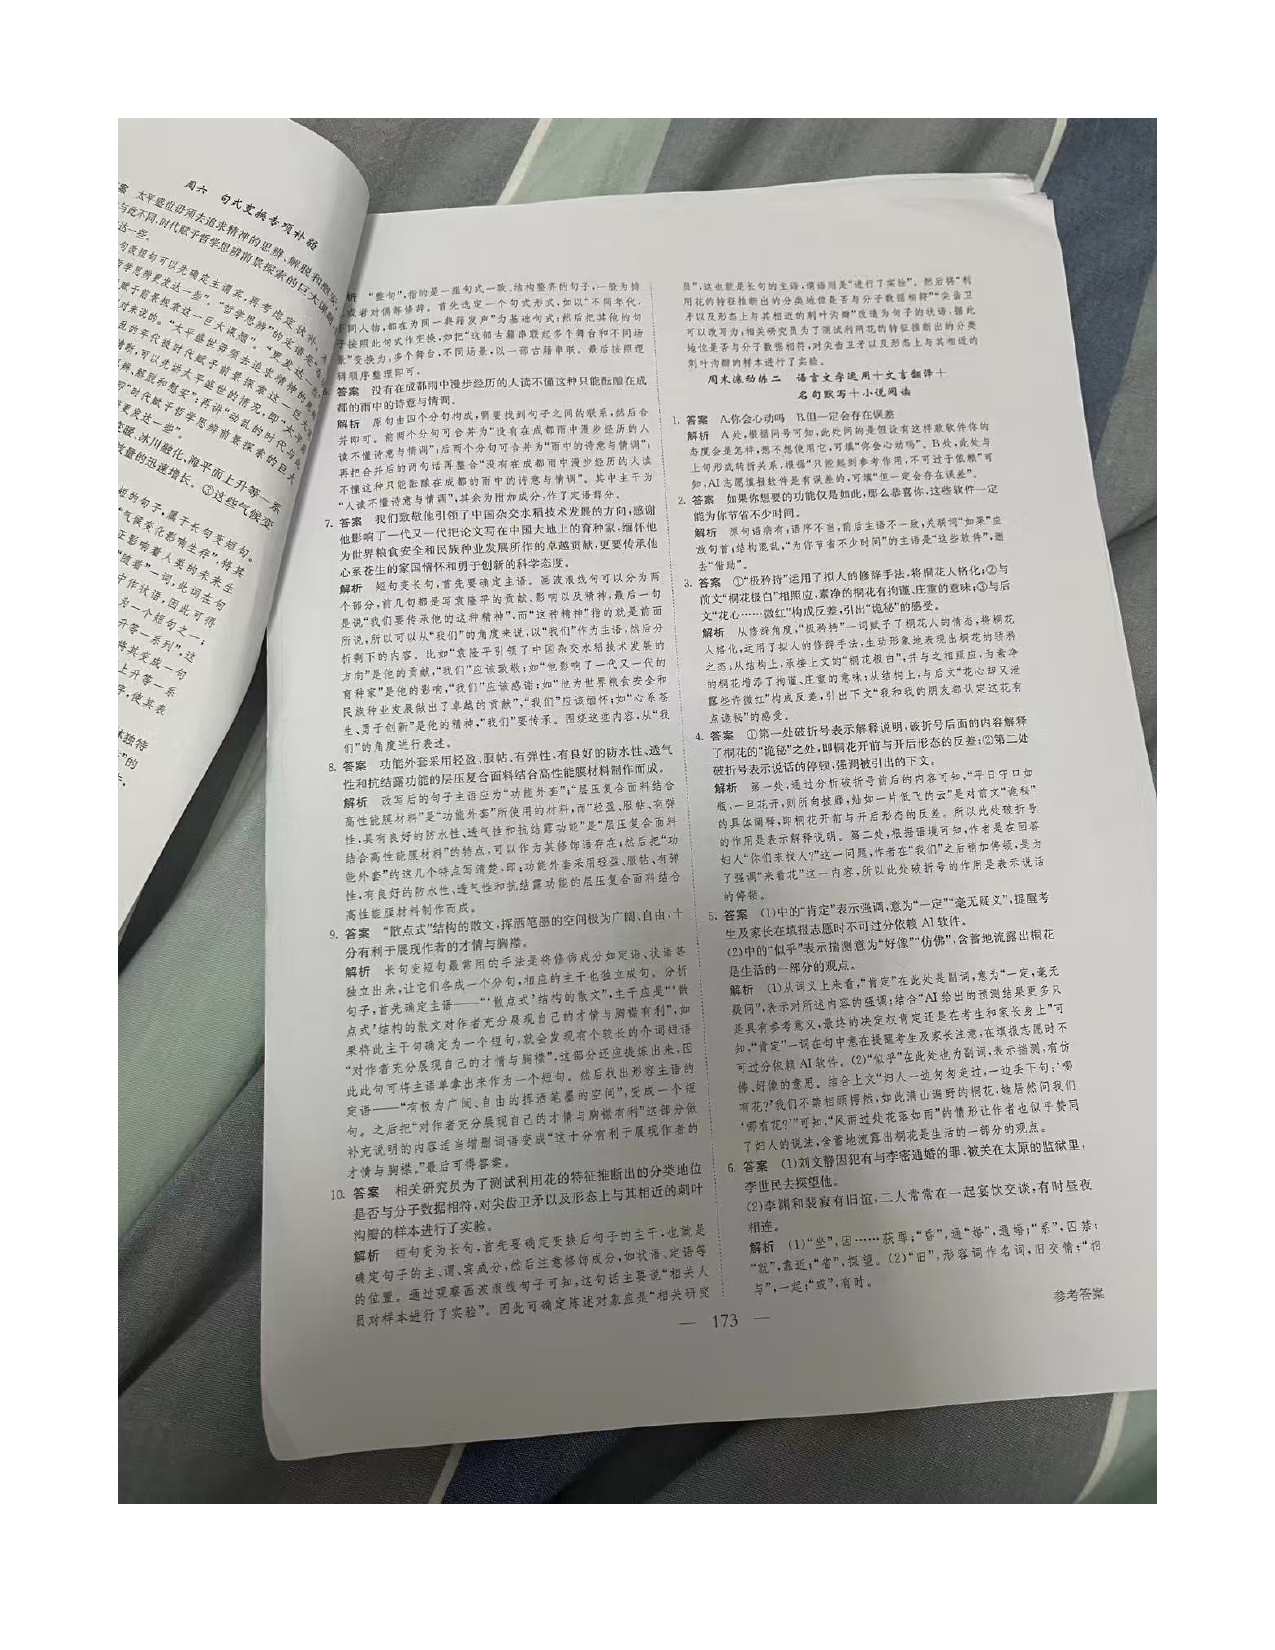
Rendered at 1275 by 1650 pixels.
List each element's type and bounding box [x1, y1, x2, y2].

picture [118, 118, 1157, 1504]
